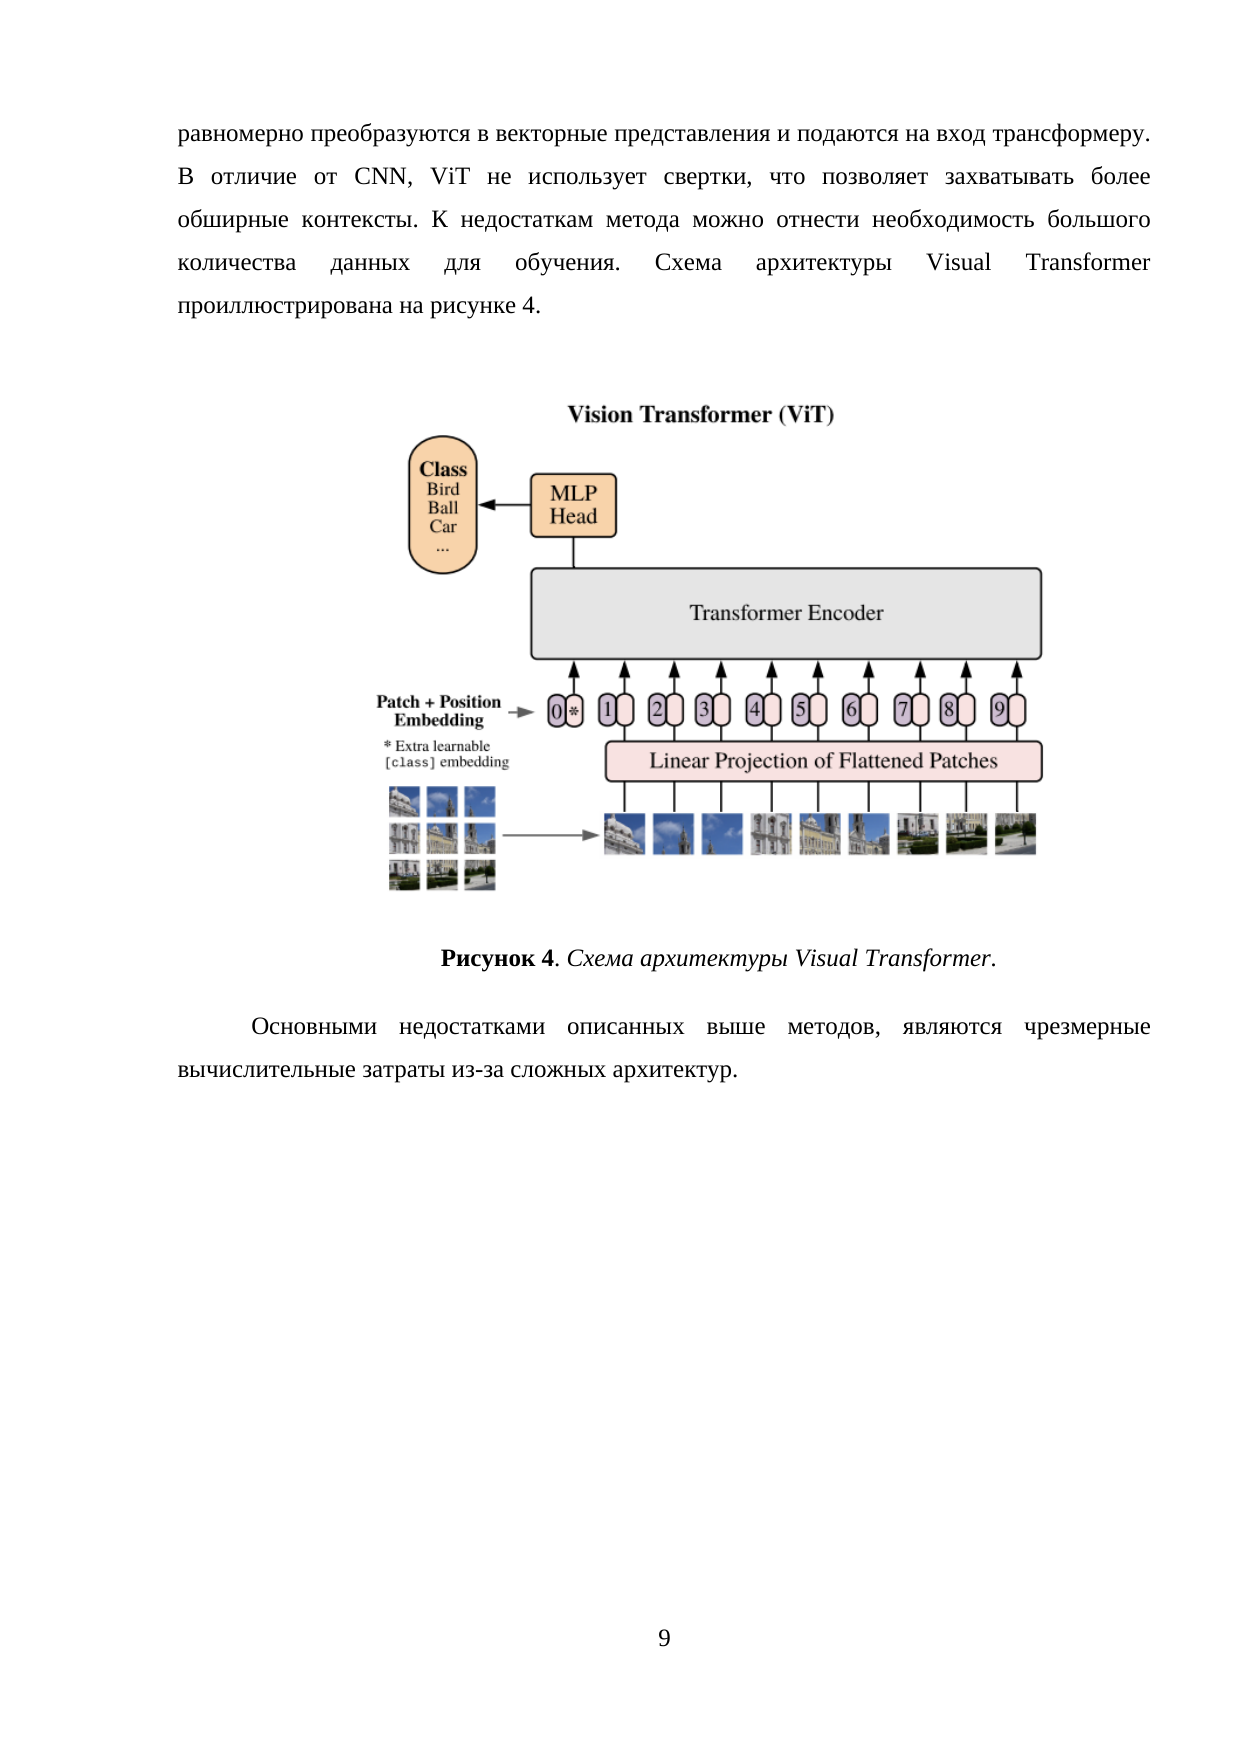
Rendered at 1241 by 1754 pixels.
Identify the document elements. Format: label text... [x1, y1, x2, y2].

text Основными недостатками описанных выше методов, являются чрезмерные вычислительные затраты из-за сложных архитектур. [177, 1011, 1152, 1083]
text Рисунок 4. Схема архитектуры Visual Transformer. [288, 943, 1152, 972]
picture [326, 358, 1077, 929]
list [177, 118, 1152, 319]
